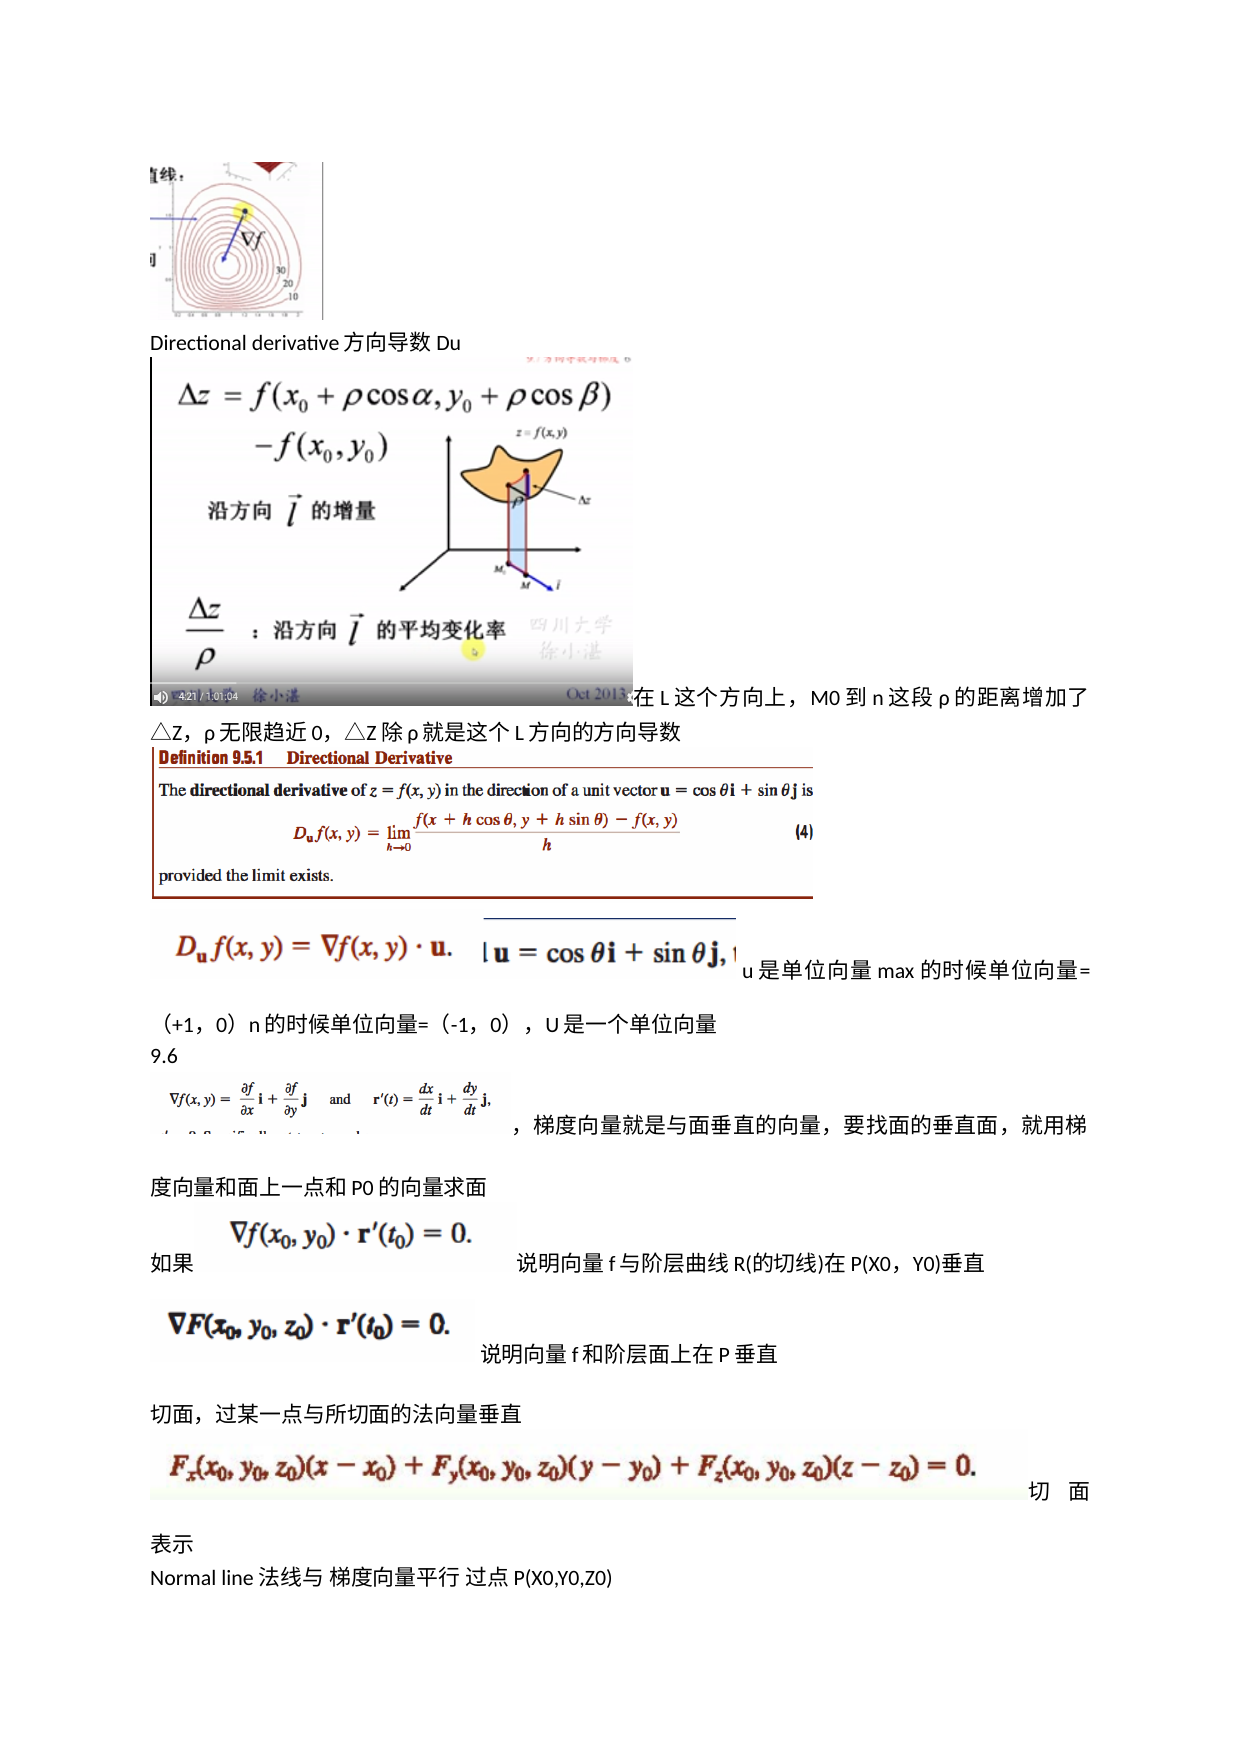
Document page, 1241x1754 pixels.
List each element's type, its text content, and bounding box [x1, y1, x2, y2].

picture [150, 1299, 475, 1362]
picture [150, 357, 633, 706]
text ，梯度向量就是与面垂直的向量，要找面的垂直面，就用梯度向量和面上一点和P0的向量求面 [150, 1072, 1090, 1202]
picture [150, 909, 736, 979]
picture [150, 1429, 1028, 1500]
picture [150, 162, 324, 320]
text 说明向量f和阶层面上在P垂直 [150, 1299, 1090, 1397]
text 如果说明向量f与阶层曲线R(的切线)在P(X0，Y0)垂直 [150, 1202, 1090, 1299]
text 9.6 [150, 1039, 1090, 1072]
text 切面，过某一点与所切面的法向量垂直 [150, 1397, 1090, 1429]
picture [150, 747, 813, 903]
picture [150, 1072, 512, 1134]
picture [193, 1202, 517, 1272]
text Directional derivative方向导数 Du [150, 324, 1090, 357]
text Normal line 法线与 梯度向量平行 过点P(X0,Y0,Z0) [150, 1559, 1090, 1592]
